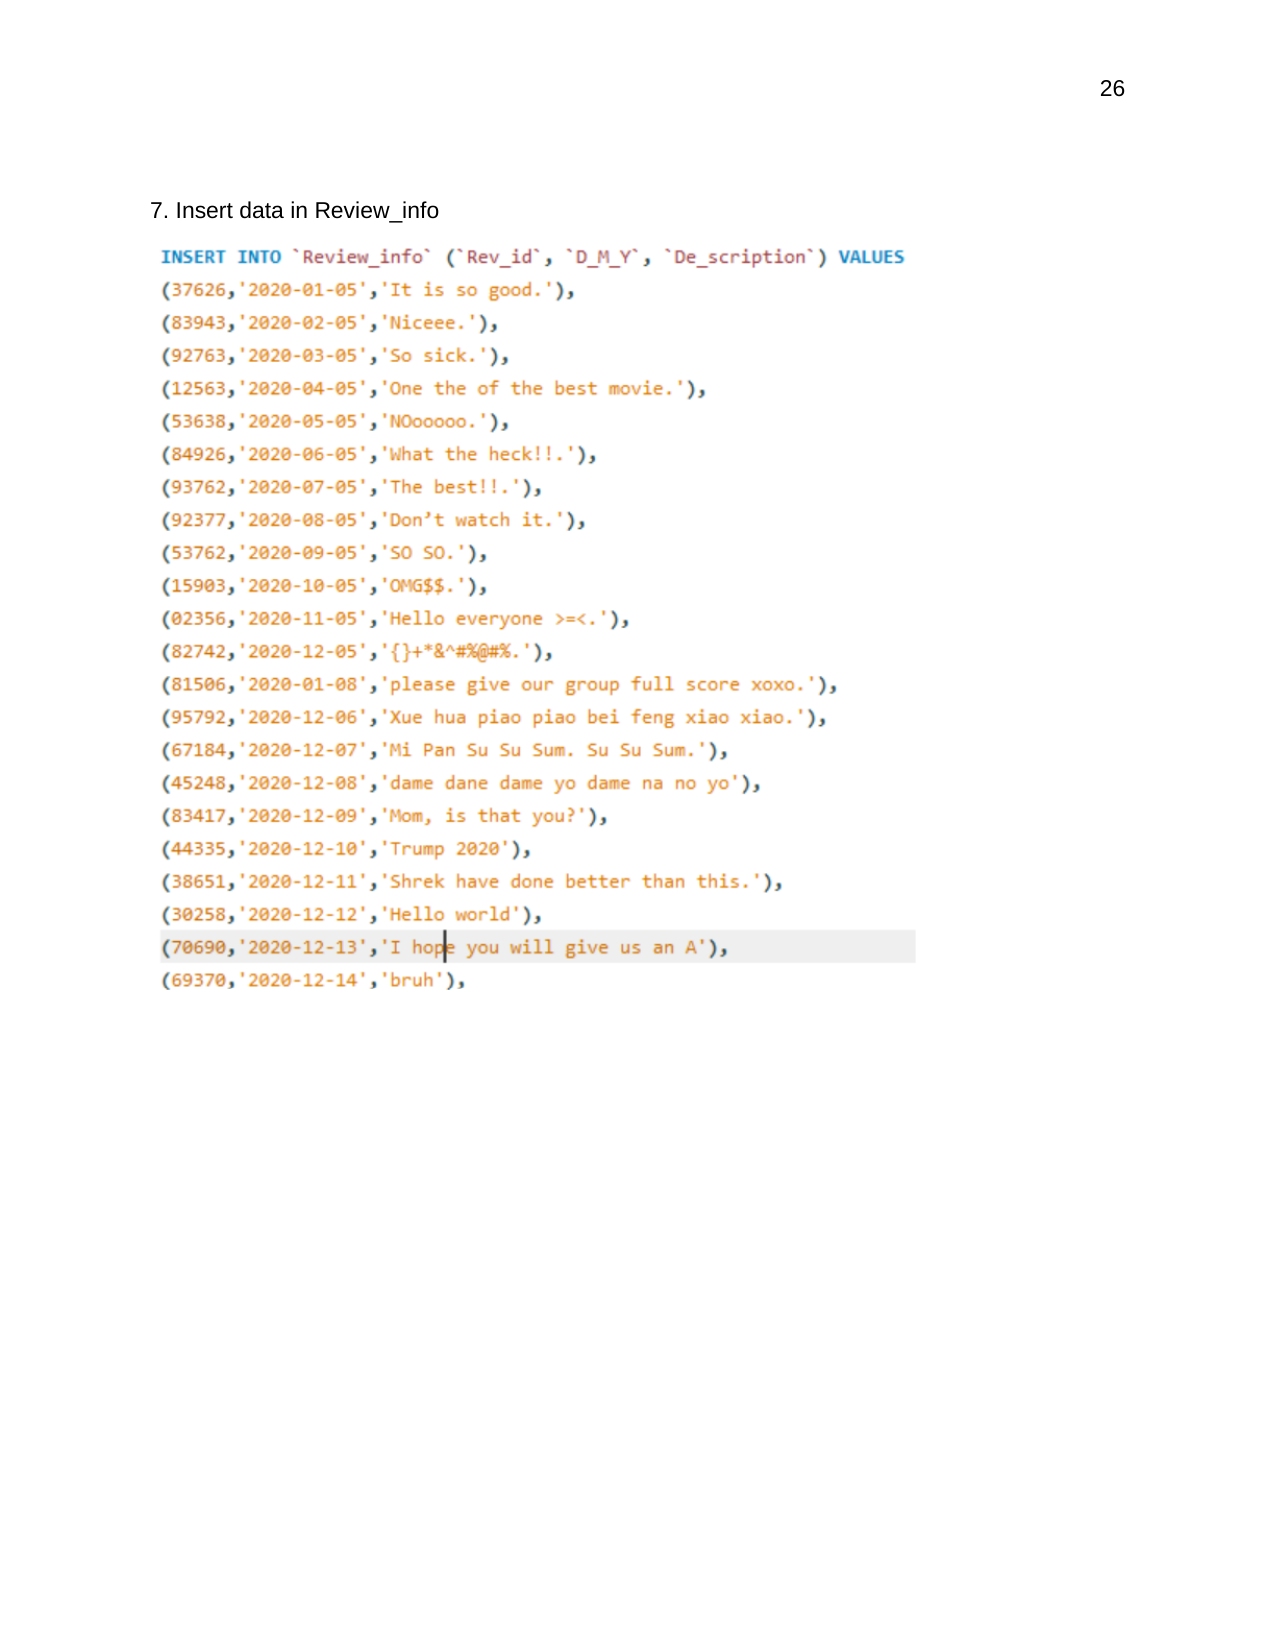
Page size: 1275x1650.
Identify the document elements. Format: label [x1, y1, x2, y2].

picture [150, 242, 916, 990]
